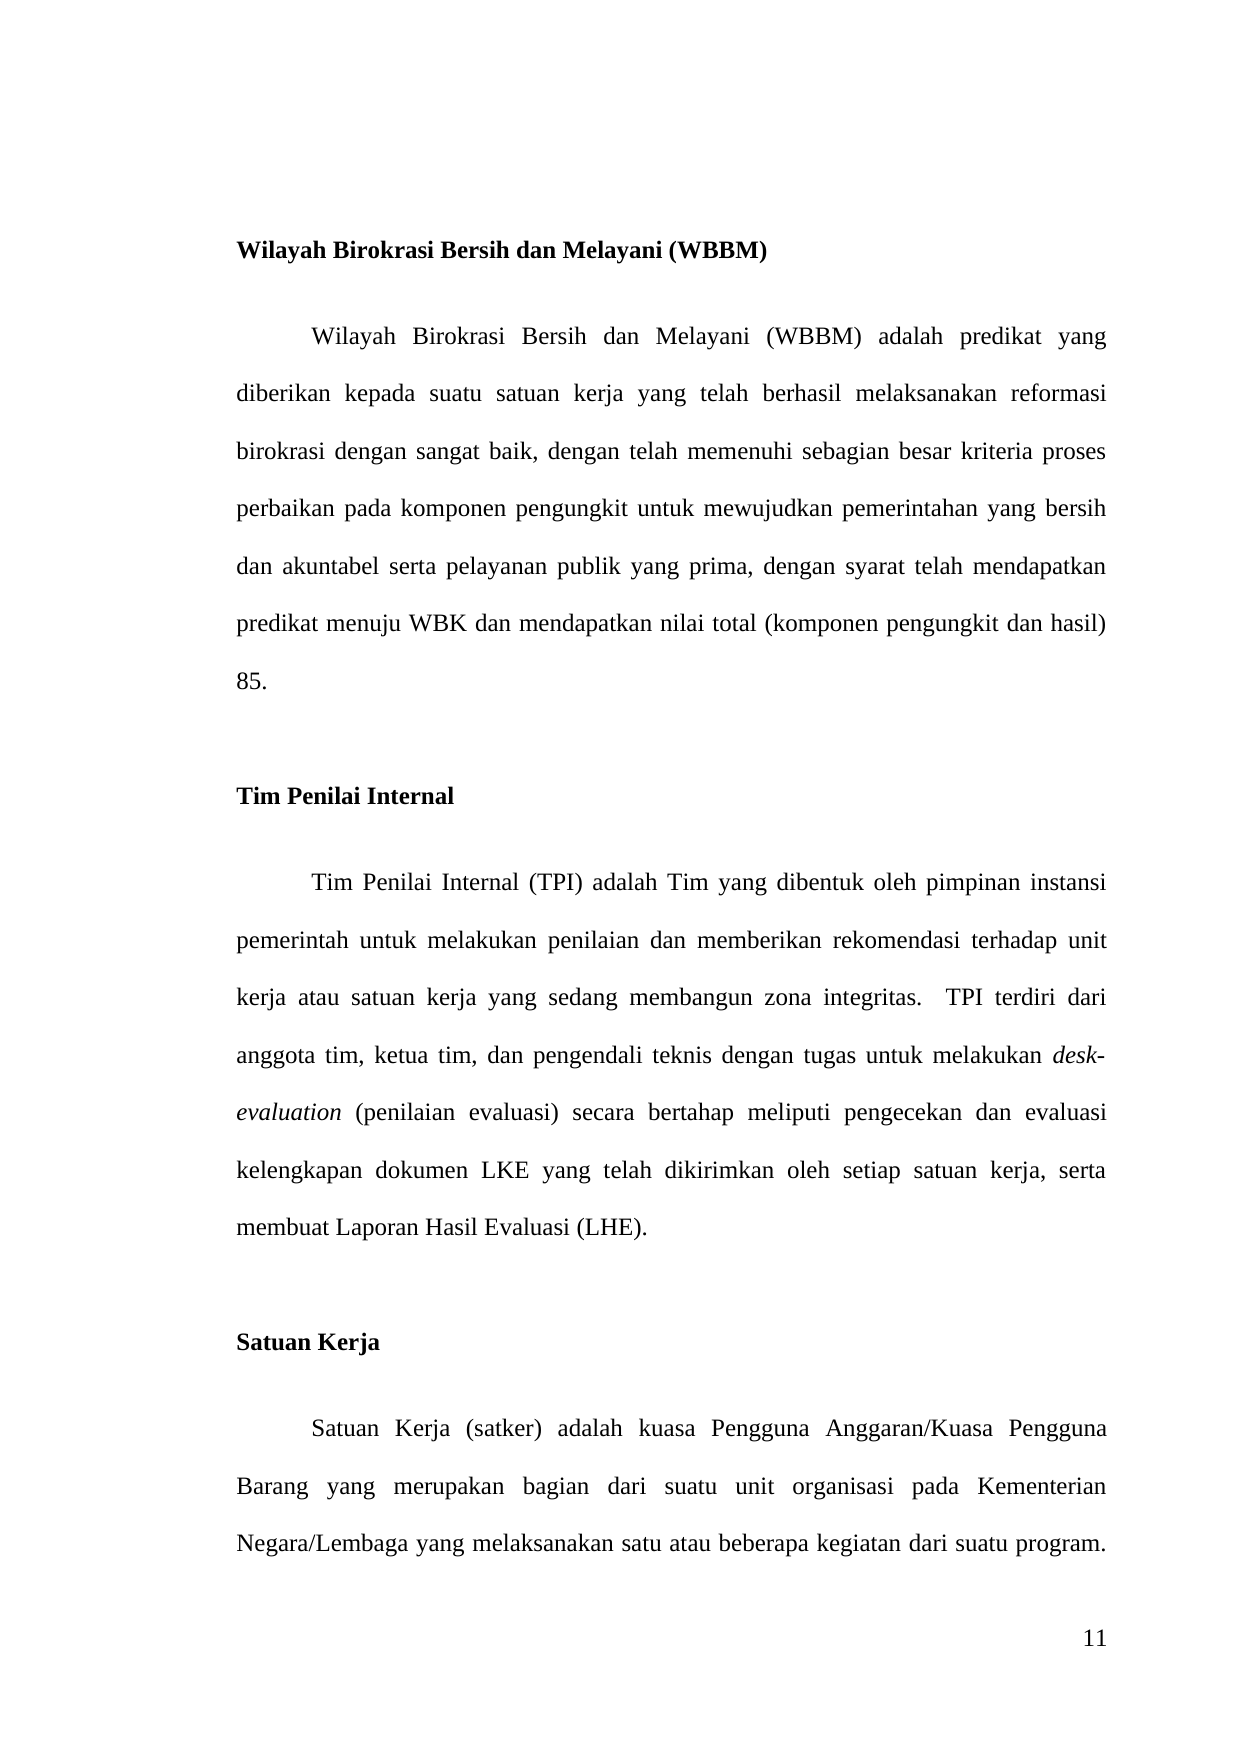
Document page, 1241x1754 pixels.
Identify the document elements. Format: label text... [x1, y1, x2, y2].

text Tim Penilai Internal [236, 781, 1107, 810]
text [236, 1413, 1107, 1557]
text Wilayah Birokrasi Bersih dan Melayani (WBBM) adalah predikat yang diberikan kepada suatu satuan kerja yang telah berhasil melaksanakan reformasi birokrasi dengan sangat baik, dengan telah memenuhi sebagian besar kriteria proses perbaikan pada komponen pengungkit untuk mewujudkan pemerintahan yang bersih dan akuntabel serta pelayanan publik yang prima, dengan syarat telah mendapatkan predikat menuju WBK dan mendapatkan nilai total (komponen pengungkit dan hasil) 85. [236, 321, 1107, 695]
text Tim Penilai Internal (TPI) adalah Tim yang dibentuk oleh pimpinan instansi pemerintah untuk melakukan penilaian dan memberikan rekomendasi terhadap unit kerja atau satuan kerja yang sedang membangun zona integritas. TPI terdiri dari anggota tim, ketua tim, dan pengendali teknis dengan tugas untuk melakukan desk-evaluation (penilaian evaluasi) secara bertahap meliputi pengecekan dan evaluasi kelengkapan dokumen LKE yang telah dikirimkan oleh setiap satuan kerja, serta membuat Laporan Hasil Evaluasi (LHE). [236, 867, 1107, 1241]
text Satuan Kerja [236, 1327, 1107, 1356]
text Wilayah Birokrasi Bersih dan Melayani (WBBM) [236, 235, 1107, 263]
